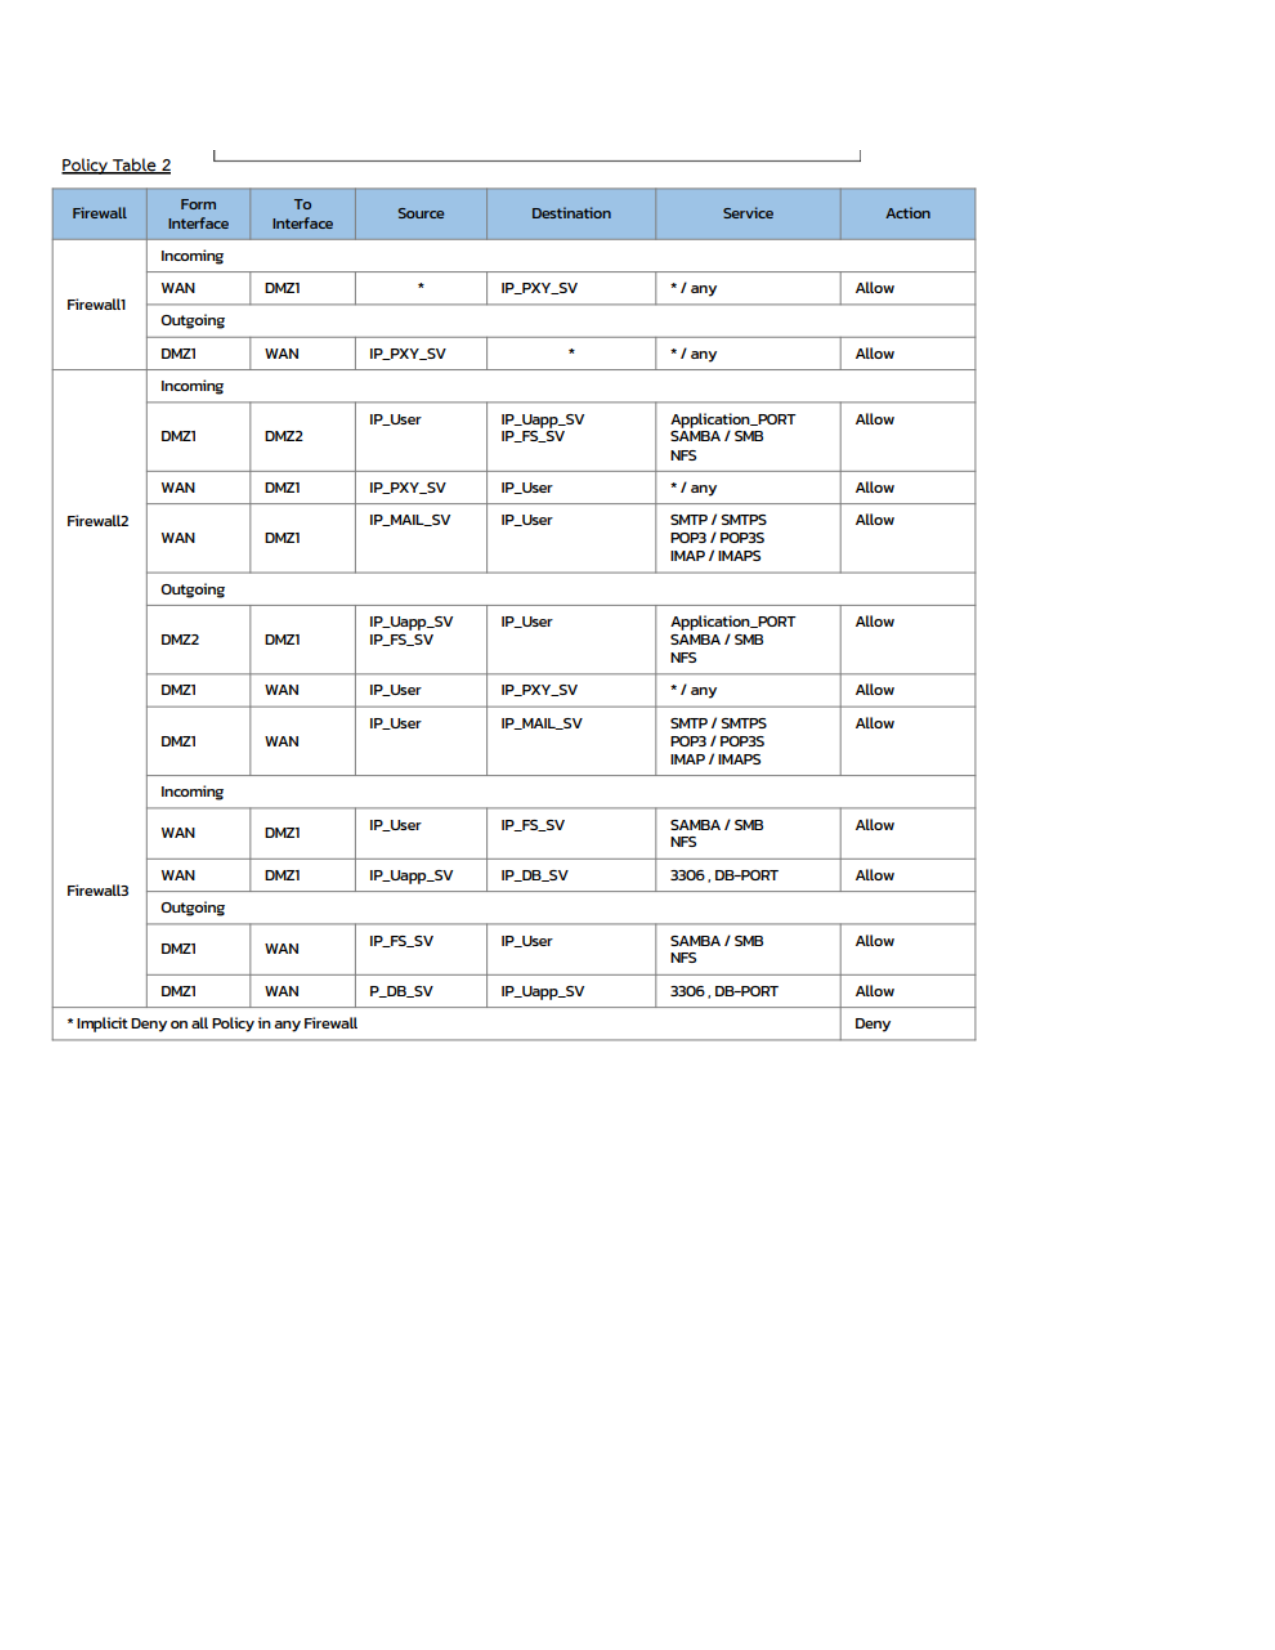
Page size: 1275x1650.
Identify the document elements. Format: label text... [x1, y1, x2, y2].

picture [37, 150, 1013, 1066]
